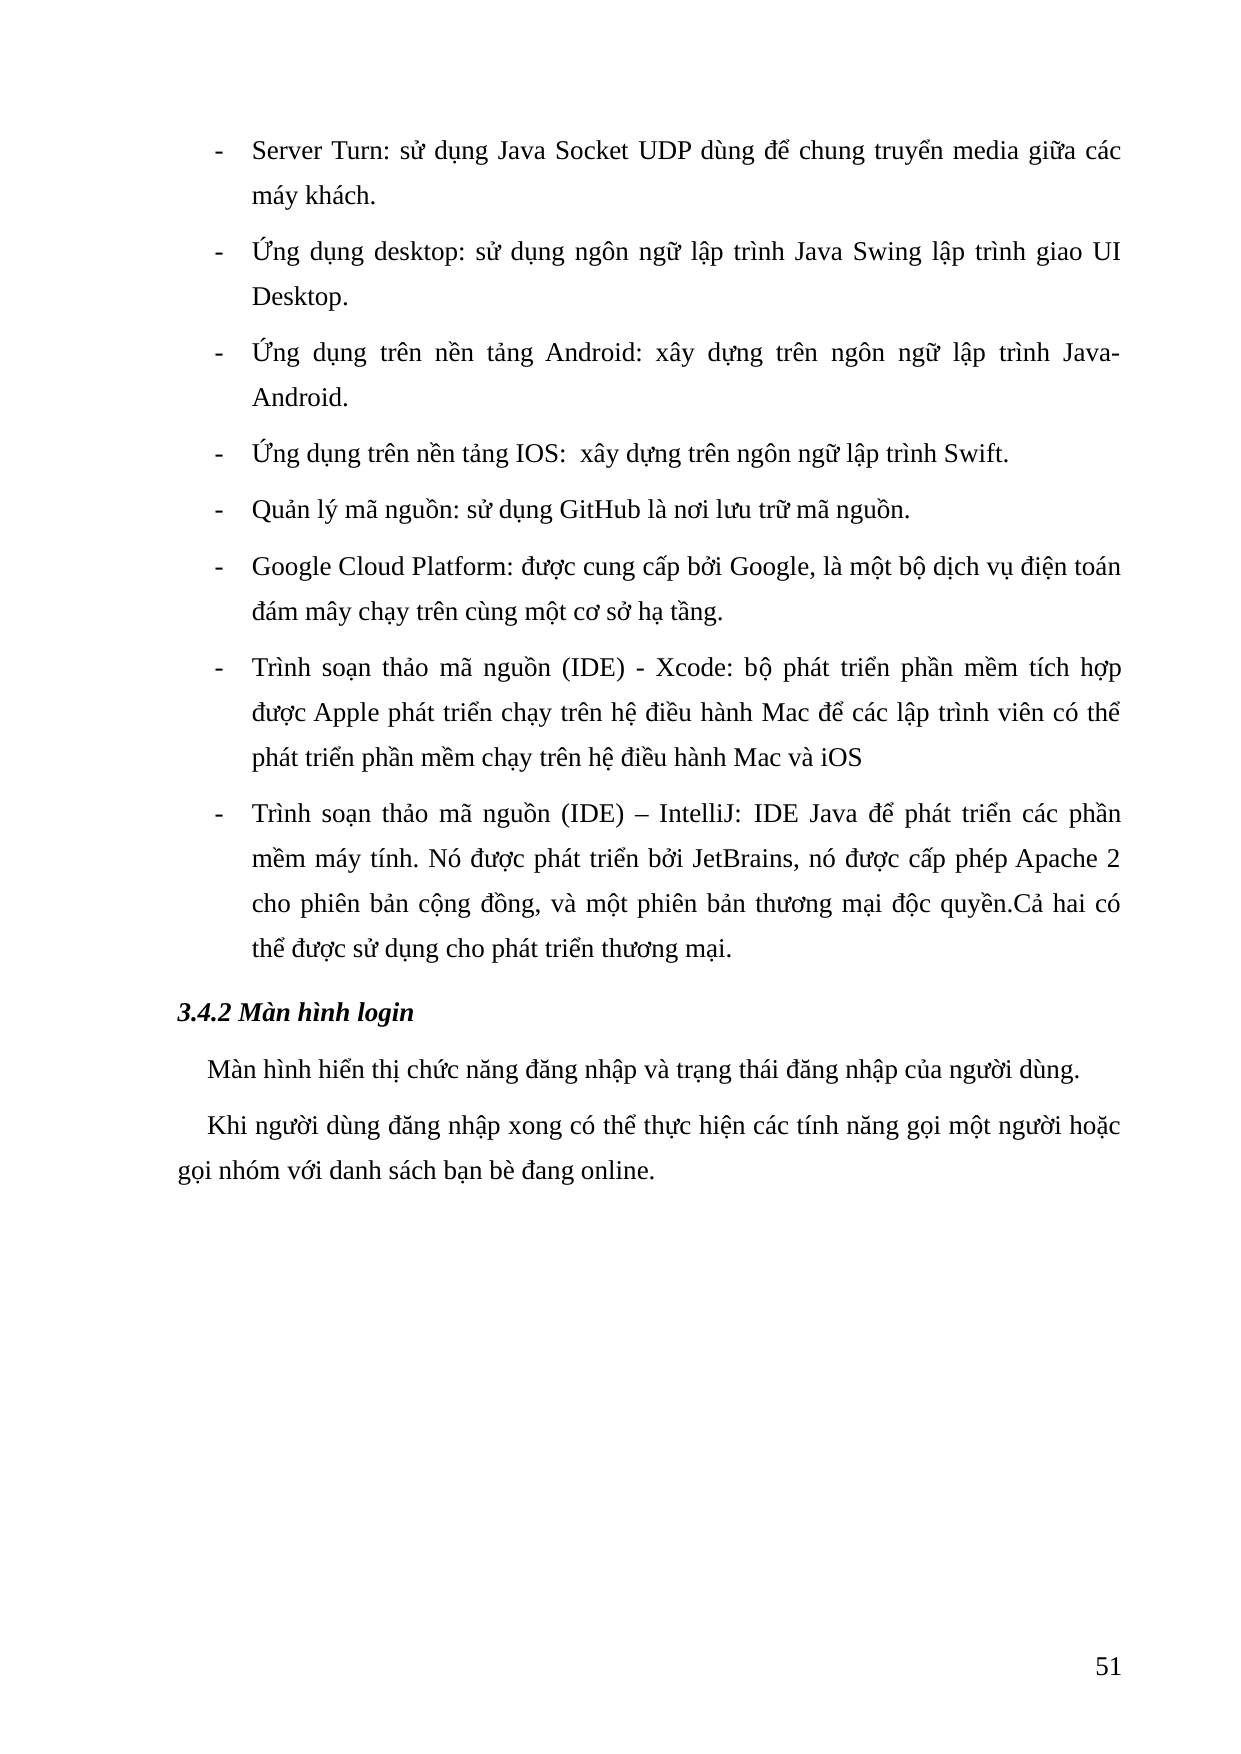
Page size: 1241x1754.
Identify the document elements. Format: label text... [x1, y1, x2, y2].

text Google Cloud Platform: được cung cấp bởi Google, là một bộ dịch vụ điện toán đám mây chạy trên cùng một cơ sở hạ tầng. [214, 547, 1122, 629]
text Trình soạn thảo mã nguồn (IDE) - Xcode: bộ phát triển phần mềm tích hợp được Apple phát triển chạy trên hệ điều hành Mac để các lập trình viên có thể phát triển phần mềm chạy trên hệ điều hành Mac và iOS [214, 648, 1122, 775]
text Màn hình hiển thị chức năng đăng nhập và trạng thái đăng nhập của người dùng. [177, 1049, 1122, 1087]
subtitle Màn hình login [177, 993, 1122, 1031]
text Ứng dụng trên nền tảng IOS: xây dựng trên ngôn ngữ lập trình Swift. [214, 434, 1122, 472]
text Ứng dụng desktop: sử dụng ngôn ngữ lập trình Java Swing lập trình giao UI Desktop. [214, 232, 1122, 314]
text Ứng dụng trên nền tảng Android: xây dựng trên ngôn ngữ lập trình Java-Android. [214, 333, 1122, 416]
text Quản lý mã nguồn: sử dụng GitHub là nơi lưu trữ mã nguồn. [214, 491, 1122, 528]
text Khi người dùng đăng nhập xong có thể thực hiện các tính năng gọi một người hoặc gọi nhóm với danh sách bạn bè đang online. [177, 1106, 1122, 1188]
text Trình soạn thảo mã nguồn (IDE) – IntelliJ: IDE Java để phát triển các phần mềm máy tính. Nó được phát triển bởi JetBrains, nó được cấp phép Apache 2 cho phiên bản cộng đồng, và một phiên bản thương mại độc quyền.Cả hai có thể được sử dụng cho phát triển thương mại. [214, 794, 1122, 966]
text Server Turn: sử dụng Java Socket UDP dùng để chung truyển media giữa các máy khách. [214, 131, 1122, 213]
